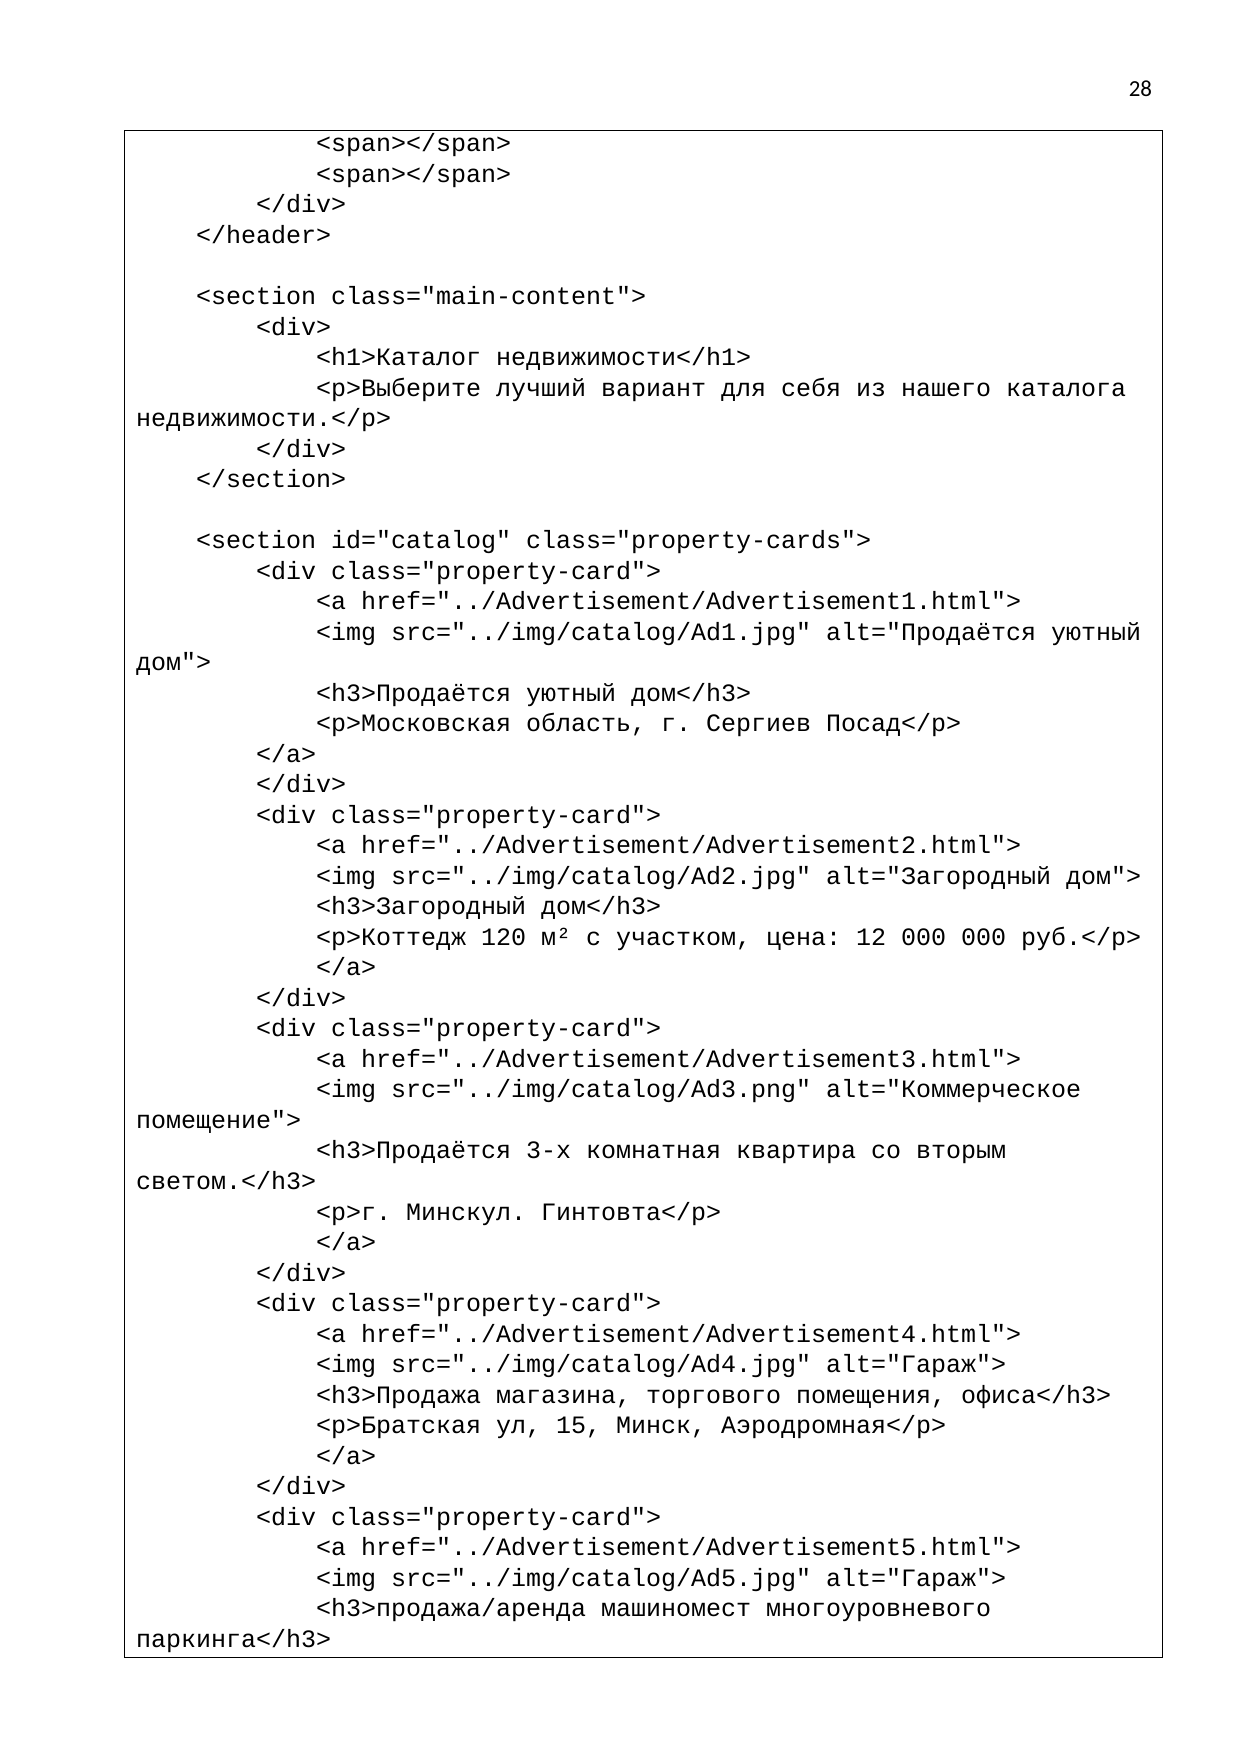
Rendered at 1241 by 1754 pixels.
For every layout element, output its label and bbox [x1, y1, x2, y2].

table_header [125, 131, 1162, 1657]
